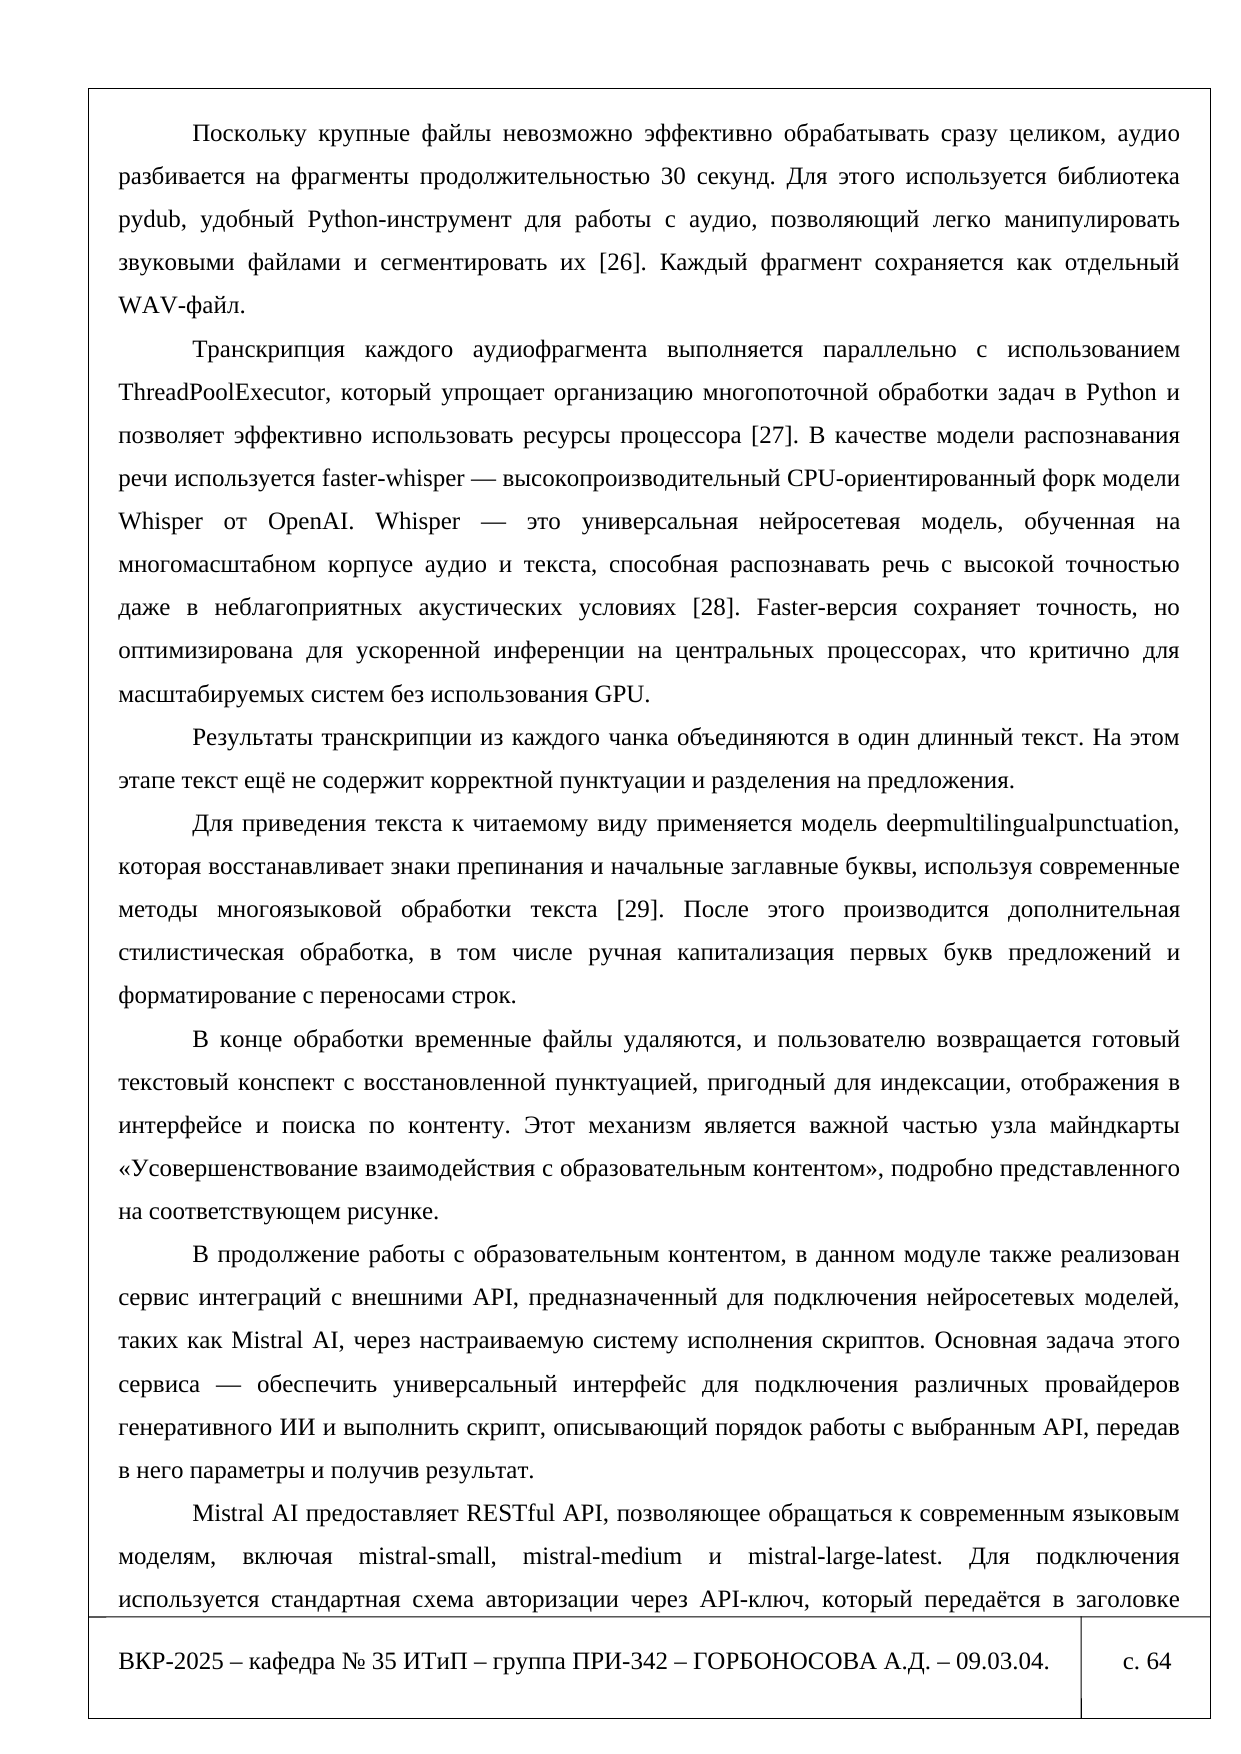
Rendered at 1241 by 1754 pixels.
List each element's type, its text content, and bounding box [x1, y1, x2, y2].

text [118, 1498, 1181, 1613]
text В продолжение работы с образовательным контентом, в данном модуле также реализован сервис интеграций с внешними API, предназначенный для подключения нейросетевых моделей, таких как Mistral AI, через настраиваемую систему исполнения скриптов. Основная задача этого сервиса — обеспечить универсальный интерфейс для подключения различных провайдеров генеративного ИИ и выполнить скрипт, описывающий порядок работы с выбранным API, передав в него параметры и получив результат. [118, 1239, 1181, 1484]
text Результаты транскрипции из каждого чанка объединяются в один длинный текст. На этом этапе текст ещё не содержит корректной пунктуации и разделения на предложения. [118, 722, 1181, 794]
text Транскрипция каждого аудиофрагмента выполняется параллельно с использованием ThreadPoolExecutor, который упрощает организацию многопоточной обработки задач в Python и позволяет эффективно использовать ресурсы процессора [27]. В качестве модели распознавания речи используется faster-whisper — высокопроизводительный CPU-ориентированный форк модели Whisper от OpenAI. Whisper — это универсальная нейросетевая модель, обученная на многомасштабном корпусе аудио и текста, способная распознавать речь с высокой точностью даже в неблагоприятных акустических условиях [28]. Faster-версия сохраняет точность, но оптимизирована для ускоренной инференции на центральных процессорах, что критично для масштабируемых систем без использования GPU. [118, 334, 1181, 707]
text В конце обработки временные файлы удаляются, и пользователю возвращается готовый текстовый конспект с восстановленной пунктуацией, пригодный для индексации, отображения в интерфейсе и поиска по контенту. Этот механизм является важной частью узла майндкарты «Усовершенствование взаимодействия с образовательным контентом», подробно представленного на соответствующем рисунке. [118, 1024, 1181, 1225]
text Для приведения текста к читаемому виду применяется модель deepmultilingualpunctuation, которая восстанавливает знаки препинания и начальные заглавные буквы, используя современные методы многоязыковой обработки текста [29]. После этого производится дополнительная стилистическая обработка, в том числе ручная капитализация первых букв предложений и форматирование с переносами строк. [118, 808, 1181, 1009]
text Поскольку крупные файлы невозможно эффективно обрабатывать сразу целиком, аудио разбивается на фрагменты продолжительностью 30 секунд. Для этого используется библиотека pydub, удобный Python-инструмент для работы с аудио, позволяющий легко манипулировать звуковыми файлами и сегментировать их [26]. Каждый фрагмент сохраняется как отдельный WAV-файл. [118, 118, 1181, 319]
